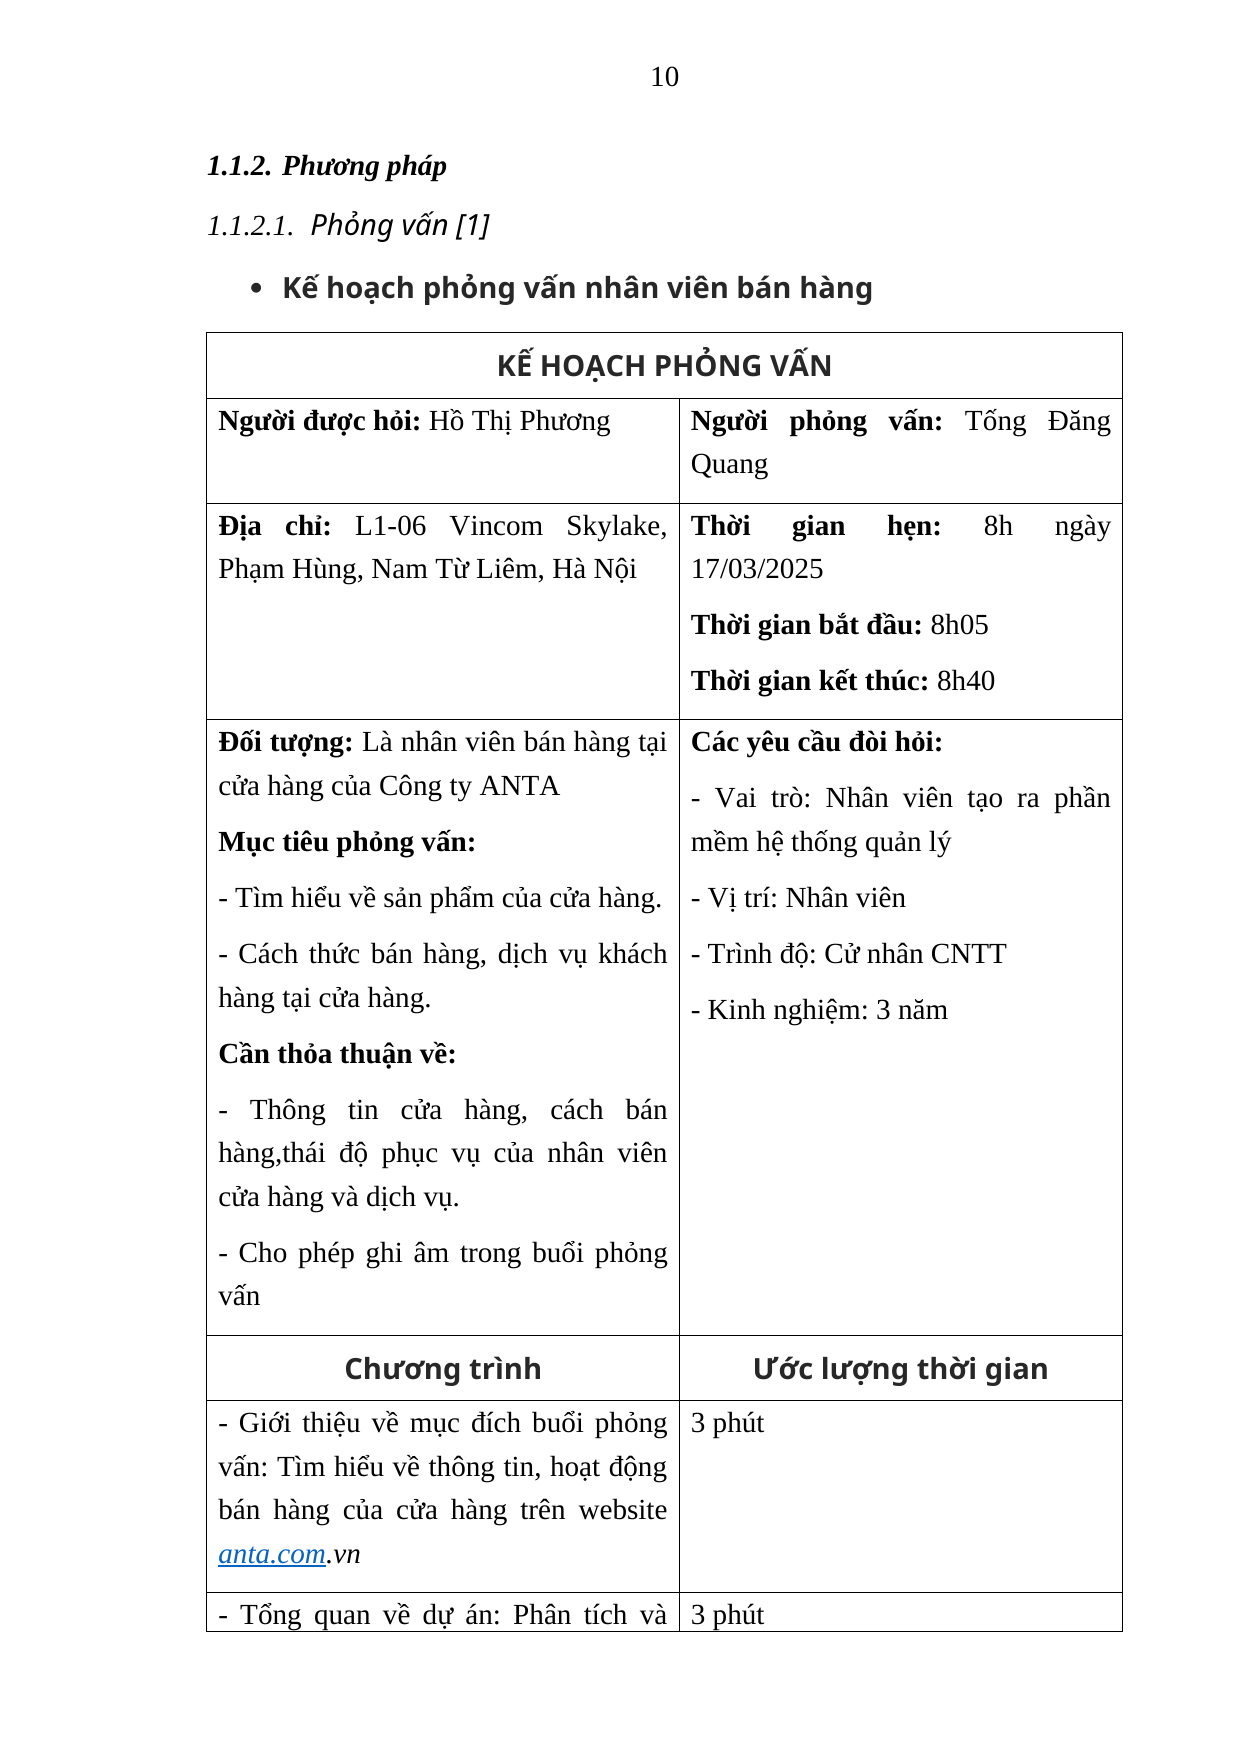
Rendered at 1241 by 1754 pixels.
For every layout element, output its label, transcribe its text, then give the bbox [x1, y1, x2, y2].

table_cell Địa chỉ: L1-06 Vincom Skylake, Phạm Hùng, Nam Từ Liêm, Hà Nội [207, 504, 679, 719]
table_cell Người được hỏi: Hồ Thị Phương [207, 399, 679, 502]
subtitle Phương pháp [207, 148, 1122, 181]
table_cell Đối tượng: Là nhân viên bán hàng tại cửa hàng của Công ty ANTA Mục tiêu phỏng vấn: - Tìm hiểu về sản phẩm của cửa hàng. - Cách thức bán hàng, dịch vụ khách hàng tại cửa hàng. Cần thỏa thuận về: - Thông tin cửa hàng, cách bán hàng,thái độ phục vụ của nhân viên cửa hàng và dịch vụ. - Cho phép ghi âm trong buổi phỏng vấn [207, 720, 679, 1334]
table_cell 3 phút [680, 1401, 1122, 1592]
table_header KẾ HOẠCH PHỎNG VẤN [207, 333, 1122, 398]
table_cell Chương trình [207, 1336, 679, 1400]
table_cell Các yêu cầu đòi hỏi: - Vai trò: Nhân viên tạo ra phần mềm hệ thống quản lý - Vị trí: Nhân viên - Trình độ: Cử nhân CNTT - Kinh nghiệm: 3 năm [680, 720, 1122, 1334]
subtitle Phỏng vấn [1] [207, 204, 1122, 243]
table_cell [207, 1593, 679, 1631]
table_cell Thời gian hẹn: 8h ngày 17/03/2025 Thời gian bắt đầu: 8h05 Thời gian kết thúc: 8h40 [680, 504, 1122, 719]
table_cell Người phỏng vấn: Tống Đăng Quang [680, 399, 1122, 502]
table_cell Ước lượng thời gian [680, 1336, 1122, 1400]
text Kế hoạch phỏng vấn nhân viên bán hàng [251, 268, 1122, 307]
table_cell 3 phút [680, 1593, 1122, 1631]
table_cell - Giới thiệu về mục đích buổi phỏng vấn: Tìm hiểu về thông tin, hoạt động bán hàng của cửa hàng trên website anta.com.vn [207, 1401, 679, 1592]
